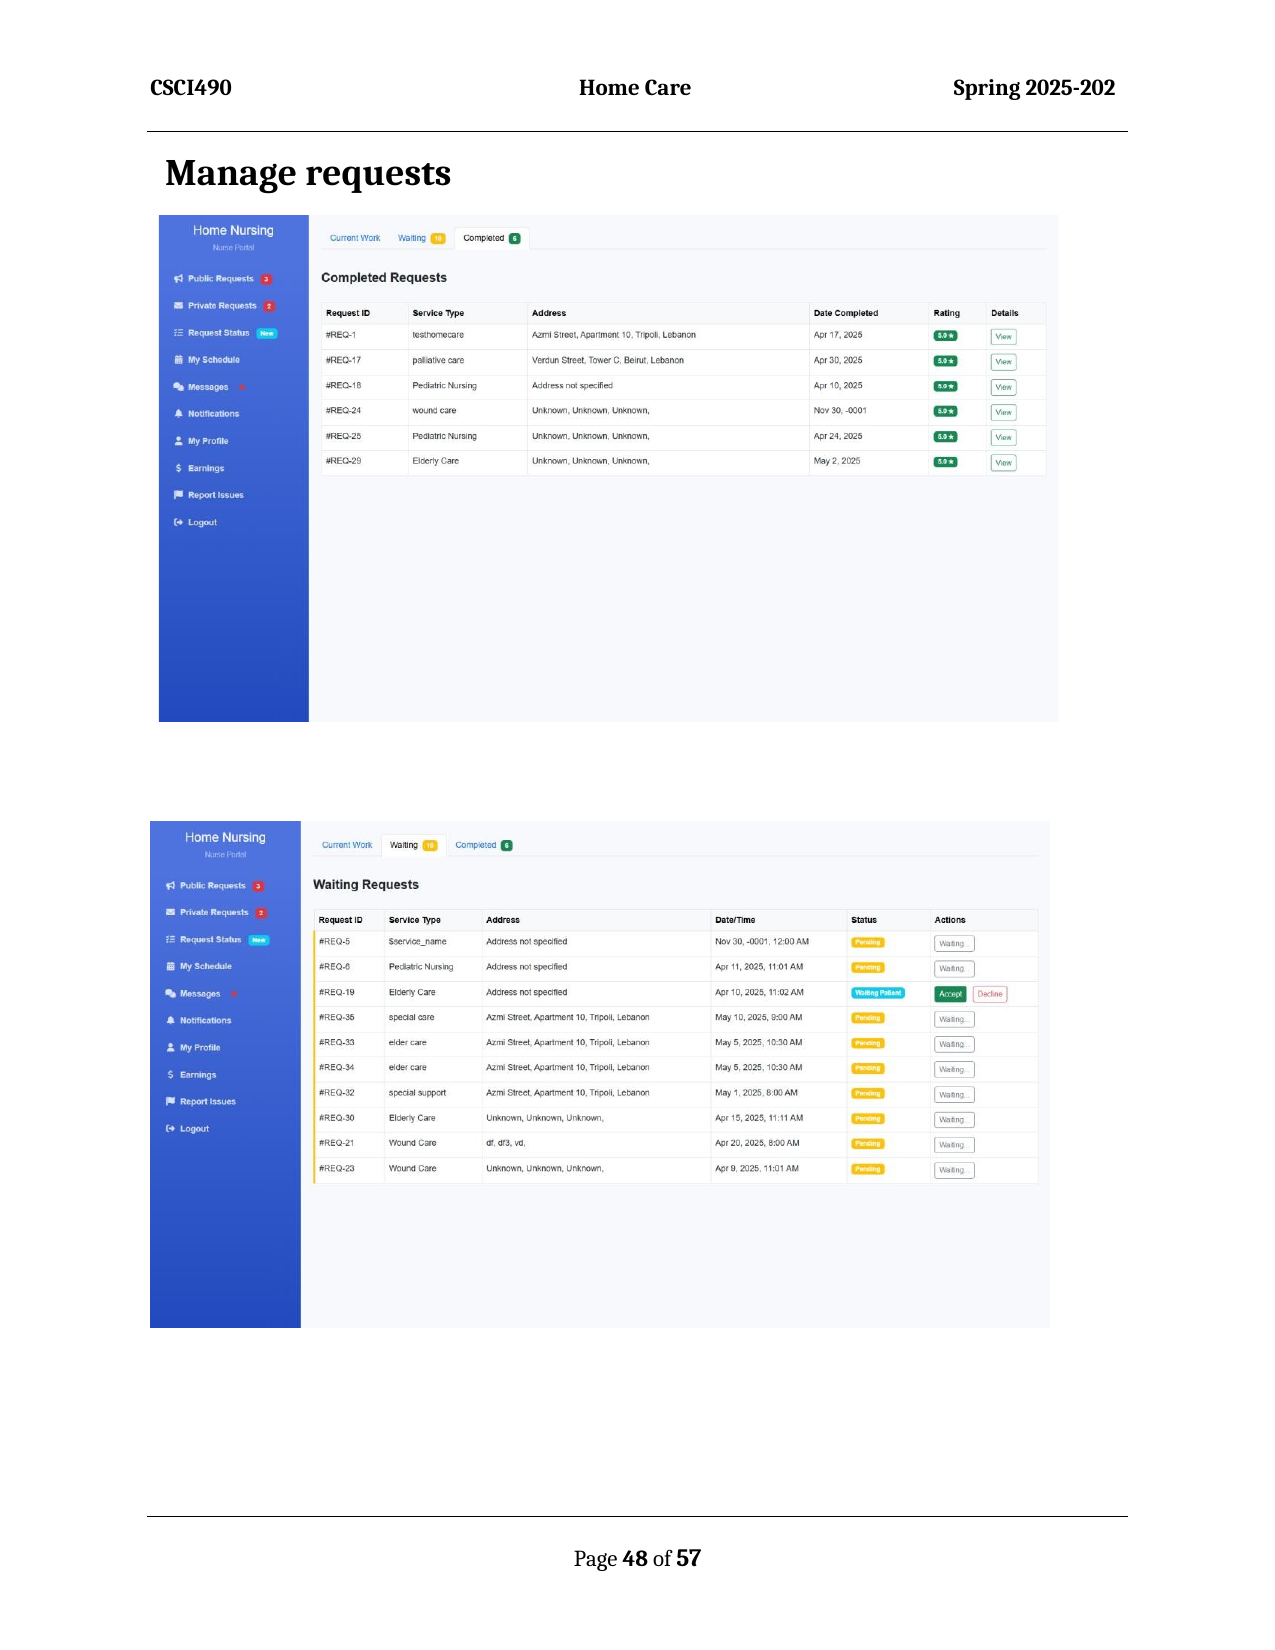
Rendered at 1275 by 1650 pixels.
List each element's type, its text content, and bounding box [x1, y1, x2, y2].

picture [150, 821, 1050, 1328]
picture [158, 215, 1059, 722]
subtitle Manage requests [148, 151, 1212, 194]
